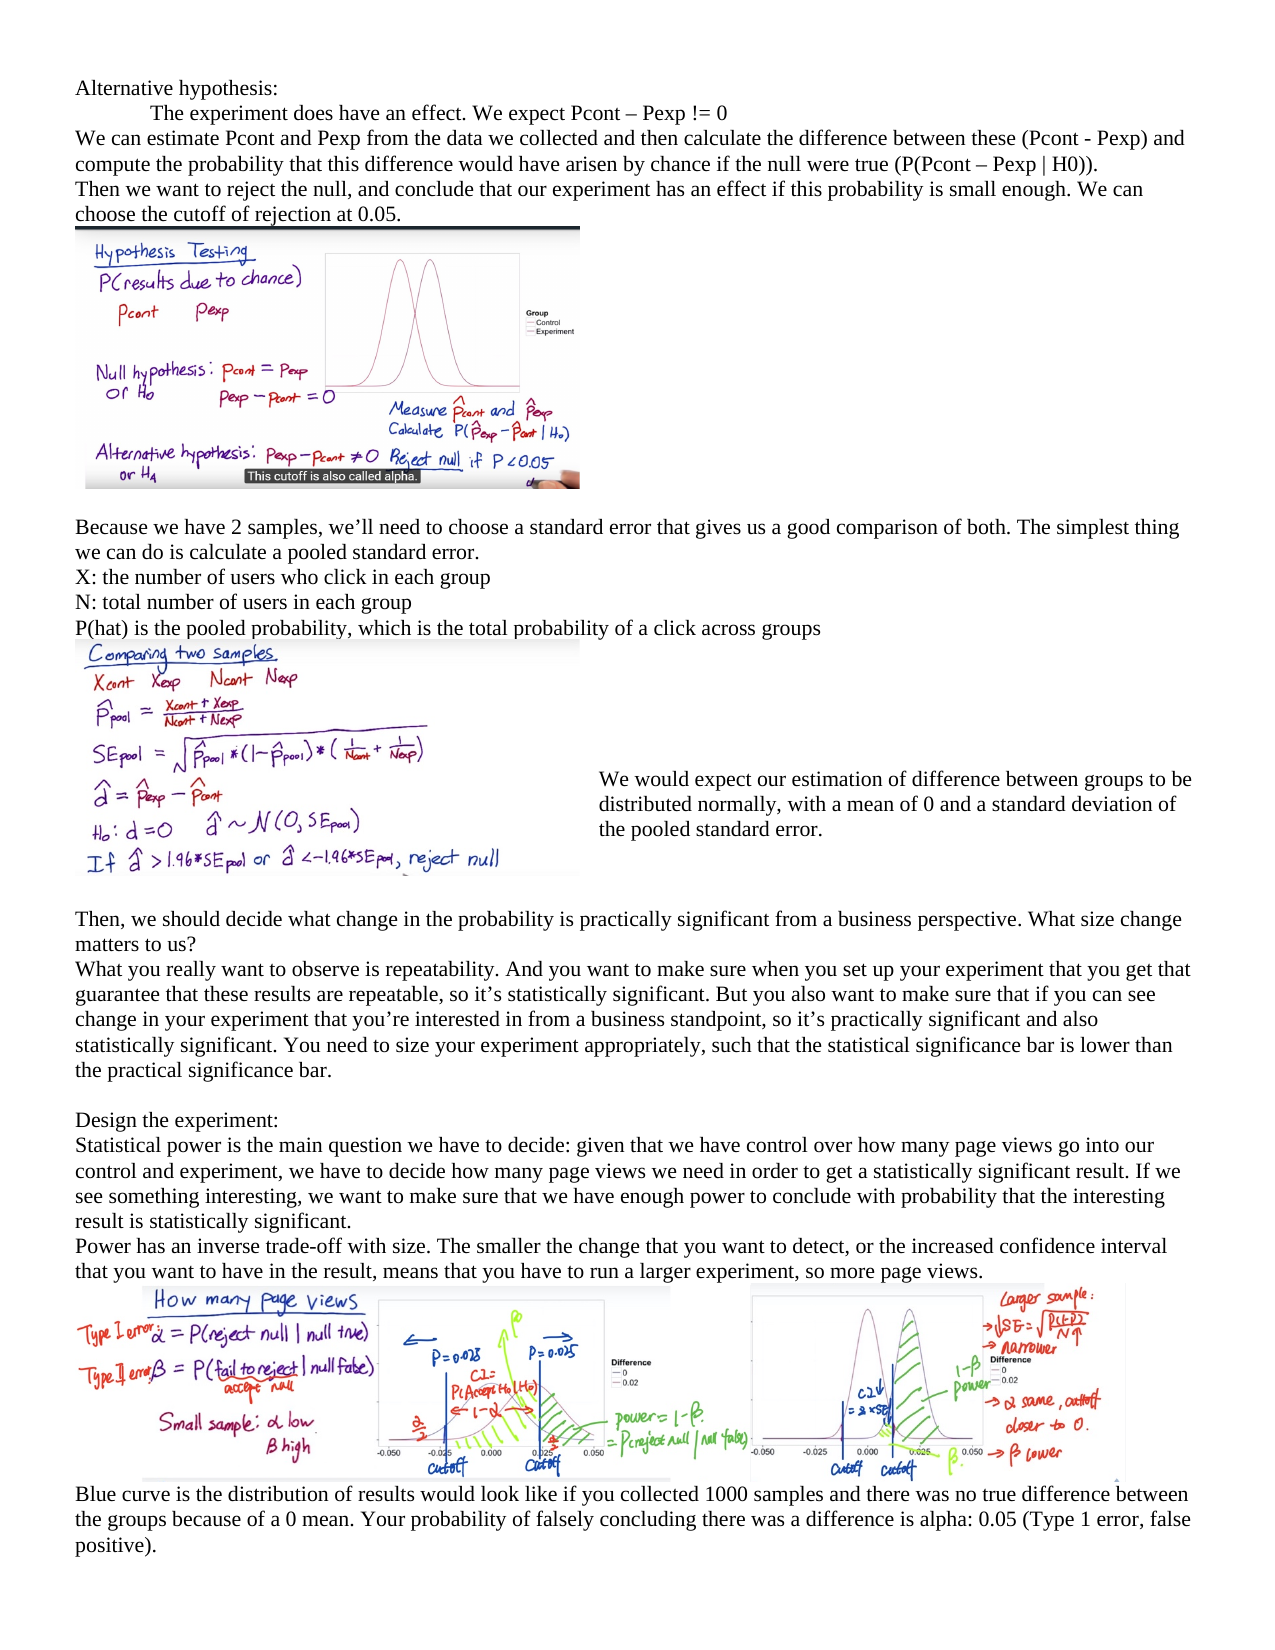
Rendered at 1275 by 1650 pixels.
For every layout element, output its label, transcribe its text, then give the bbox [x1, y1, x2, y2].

text Then we want to reject the null, and conclude that our experiment has an effect if this probability is small enough. We can choose the cutoff of rejection at 0.05. [75, 176, 1200, 226]
text Statistical power is the main question we have to decide: given that we have control over how many page views go into our control and experiment, we have to decide how many page views we need in order to get a statistically significant result. If we see something interesting, we want to make sure that we have enough power to conclude with probability that the interesting result is statistically significant. [75, 1132, 1200, 1233]
text X: the number of users who click in each group [75, 564, 1200, 589]
text Design the experiment: [75, 1107, 1200, 1132]
text What you really want to observe is repeatability. And you want to make sure when you set up your experiment that you get that guarantee that these results are repeatable, so it’s statistically significant. But you also want to make sure that if you can see change in your experiment that you’re interested in from a business standpoint, so it’s practically significant and also statistically significant. You need to size your experiment appropriately, such that the statistical significance bar is lower than the practical significance bar. [75, 956, 1200, 1082]
text Blue curve is the distribution of results would look like if you collected 1000 samples and there was no true difference between the groups because of a 0 mean. Your probability of falsely concluding there was a difference is alpha: 0.05 (Type 1 error, false positive). [75, 1481, 1200, 1557]
text Power has an inverse trade-off with size. The smaller the change that you want to detect, or the increased confidence interval that you want to have in the result, means that you have to run a larger experiment, so more page views. [75, 1233, 1200, 1284]
text P(hat) is the pooled probability, which is the total probability of a click across groups [75, 614, 1200, 640]
text N: total number of users in each group [75, 589, 1200, 614]
text Then, we should decide what change in the probability is practically significant from a business perspective. What size change matters to us? [75, 906, 1200, 956]
picture [75, 639, 580, 876]
text We would expect our estimation of difference between groups to be distributed normally, with a mean of 0 and a standard deviation of the pooled standard error. [75, 766, 1200, 906]
text Because we have 2 samples, we’ll need to choose a standard error that gives us a good comparison of both. The simplest thing we can do is calculate a pooled standard error. [75, 514, 1200, 564]
picture [75, 226, 580, 489]
text Alternative hypothesis: [75, 75, 1200, 100]
picture [75, 1283, 1126, 1482]
text We can estimate Pcont and Pexp from the data we collected and then calculate the difference between these (Pcont - Pexp) and compute the probability that this difference would have arisen by chance if the null were true (P(Pcont – Pexp | H0)). [75, 125, 1200, 176]
text The experiment does have an effect. We expect Pcont – Pexp != 0 [75, 100, 1200, 125]
